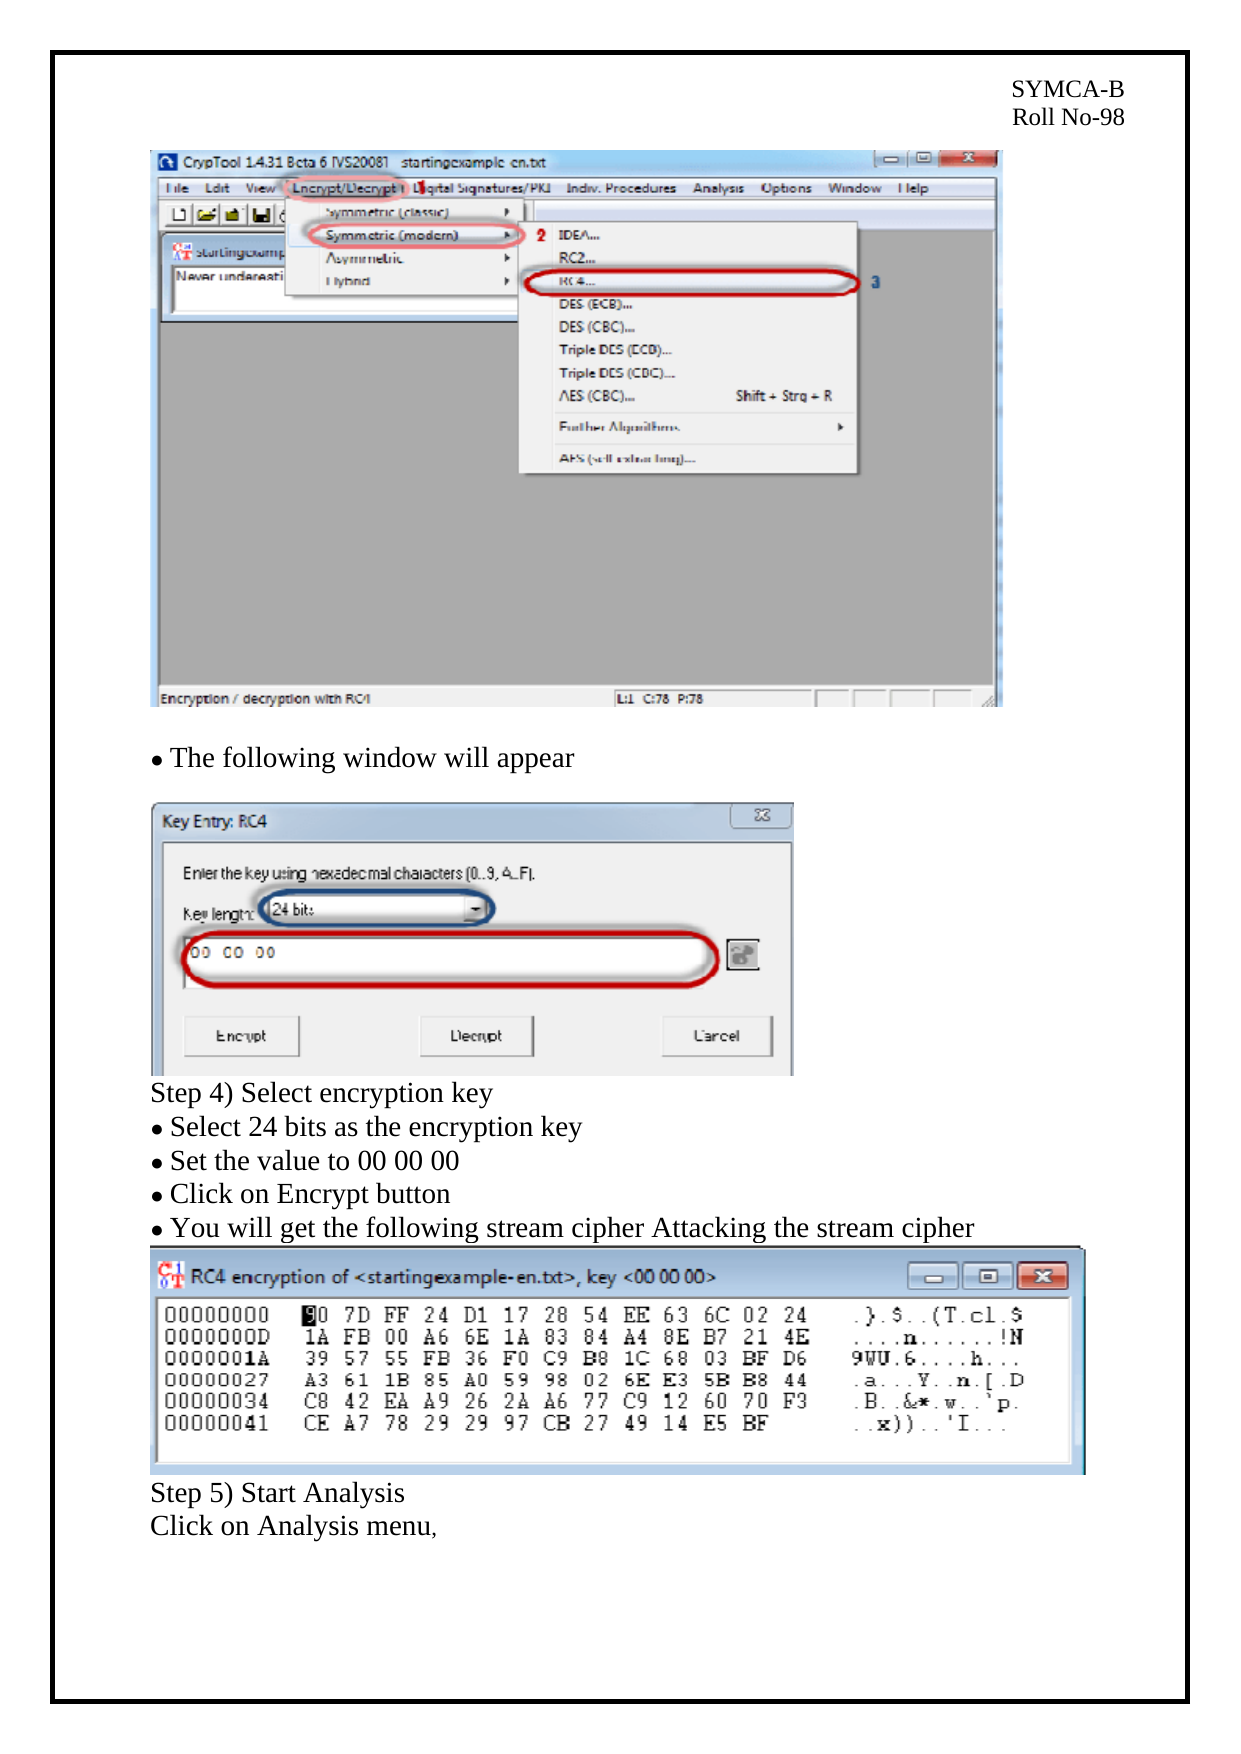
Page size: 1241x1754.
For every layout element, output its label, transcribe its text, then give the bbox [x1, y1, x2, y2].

text Step 4) Select encryption key [150, 1076, 1090, 1109]
text ● The following window will appear [150, 740, 1090, 773]
picture [150, 1243, 1091, 1475]
text ● Select 24 bits as the encryption key [150, 1109, 1090, 1143]
text ● Click on Encrypt button [150, 1176, 1090, 1210]
picture [150, 802, 794, 1076]
text ● Set the value to 00 00 00 [150, 1143, 1090, 1176]
text ● You will get the following stream cipher Attacking the stream cipher [150, 1210, 1090, 1243]
picture [150, 150, 1004, 707]
text Click on Analysis menu, [150, 1508, 1090, 1542]
text Step 5) Start Analysis [150, 1475, 1090, 1508]
